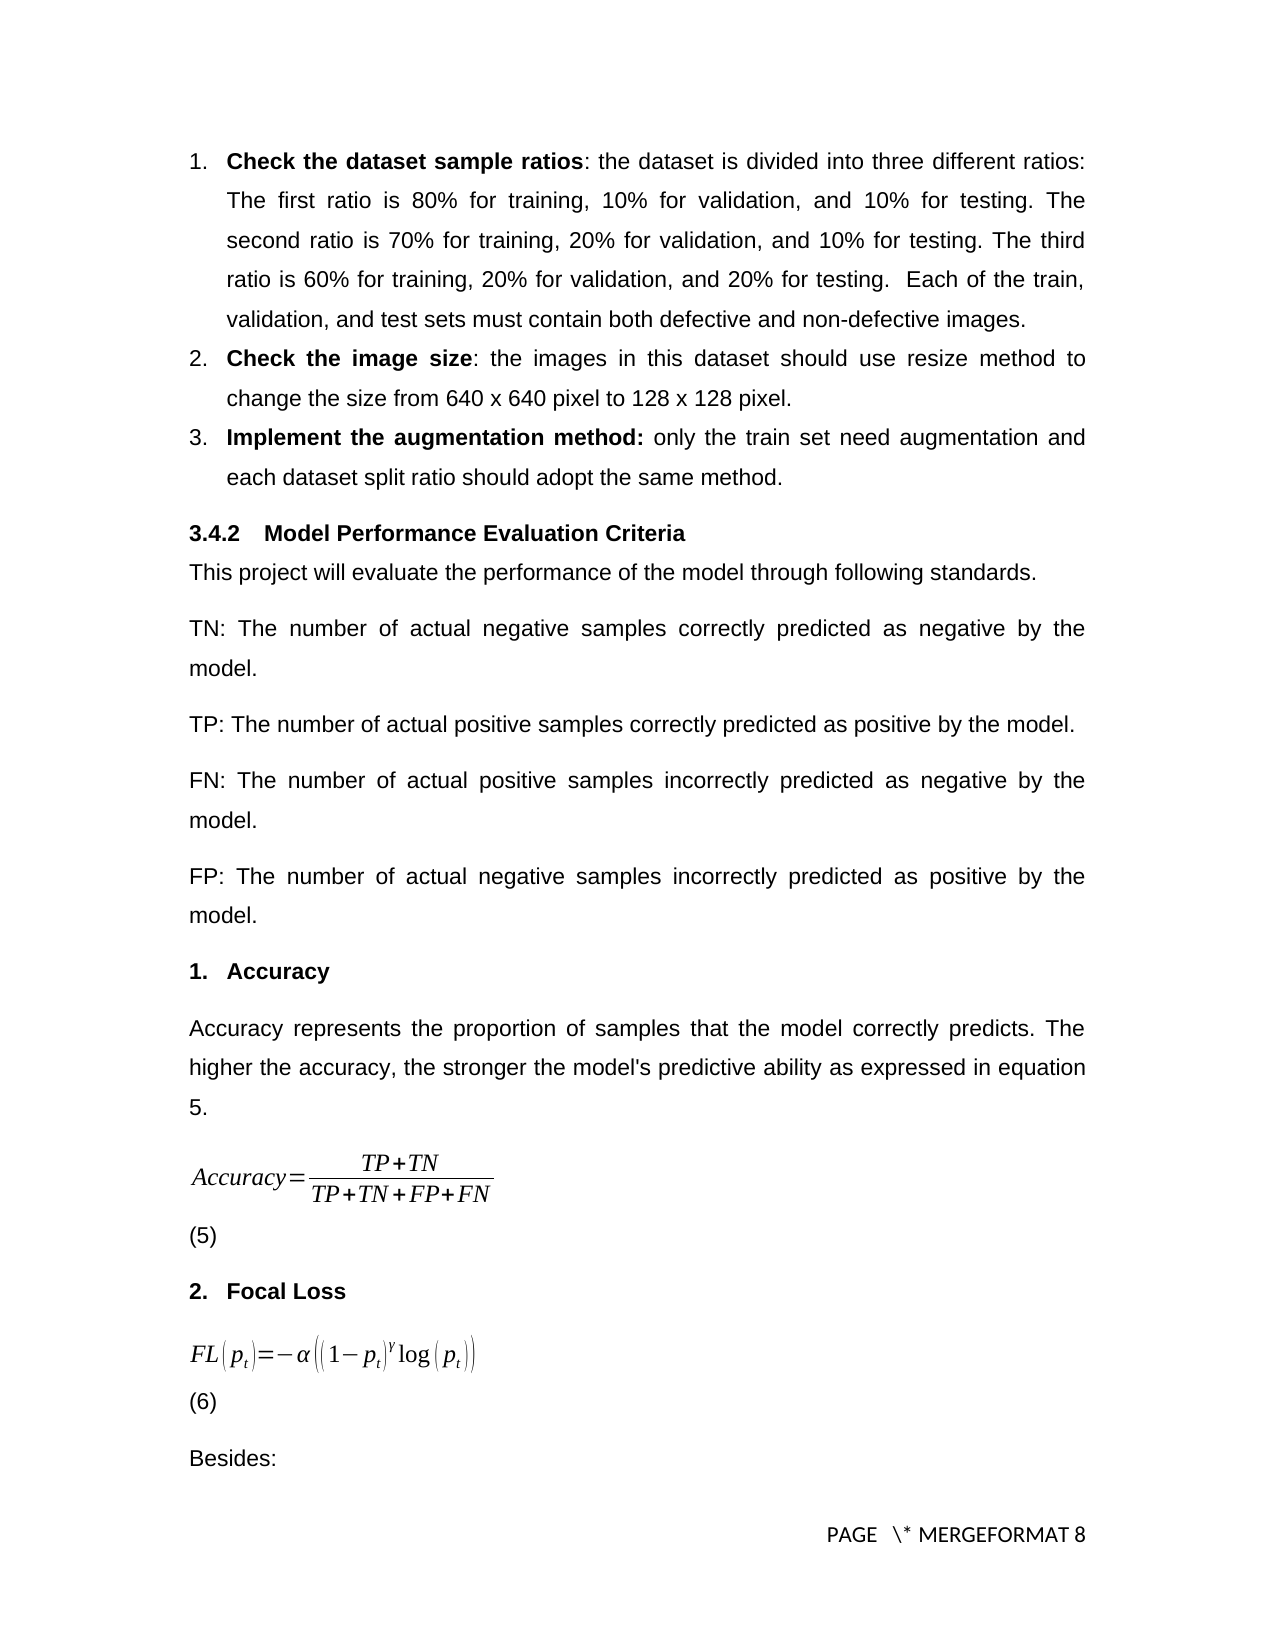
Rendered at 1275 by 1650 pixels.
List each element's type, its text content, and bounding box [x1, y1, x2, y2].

text This project will evaluate the performance of the model through following standards. [189, 559, 1086, 586]
list Accuracy [189, 958, 1086, 985]
list Implement the augmentation method: only the train set need augmentation and each dataset split ratio should adopt the same method. [189, 424, 1086, 490]
list Check the image size: the images in this dataset should use resize method to change the size from 640 x 640 pixel to 128 x 128 pixel. [189, 345, 1086, 411]
list Focal Loss [189, 1278, 1086, 1304]
text FP: The number of actual negative samples incorrectly predicted as positive by the model. [189, 863, 1086, 928]
list Check the dataset sample ratios: the dataset is divided into three different ratios: The first ratio is 80% for training, 10% for validation, and 10% for testing. The second ratio is 70% for training, 20% for validation, and 10% for testing. The third ratio is 60% for training, 20% for validation, and 20% for testing. Each of the train, validation, and test sets must contain both defective and non-defective images. [189, 148, 1086, 332]
subtitle Model Performance Evaluation Criteria [189, 520, 1086, 546]
text (6) [189, 1334, 1086, 1415]
text Accuracy represents the proportion of samples that the model correctly predicts. The higher the accuracy, the stronger the model's predictive ability as expressed in equation 5. [189, 1014, 1086, 1120]
text FN: The number of actual positive samples incorrectly predicted as negative by the model. [189, 767, 1086, 833]
text Besides: [189, 1444, 1086, 1471]
text TP: The number of actual positive samples correctly predicted as positive by the model. [189, 711, 1086, 737]
text TN: The number of actual negative samples correctly predicted as negative by the model. [189, 615, 1086, 681]
text (5) [189, 1149, 1086, 1248]
